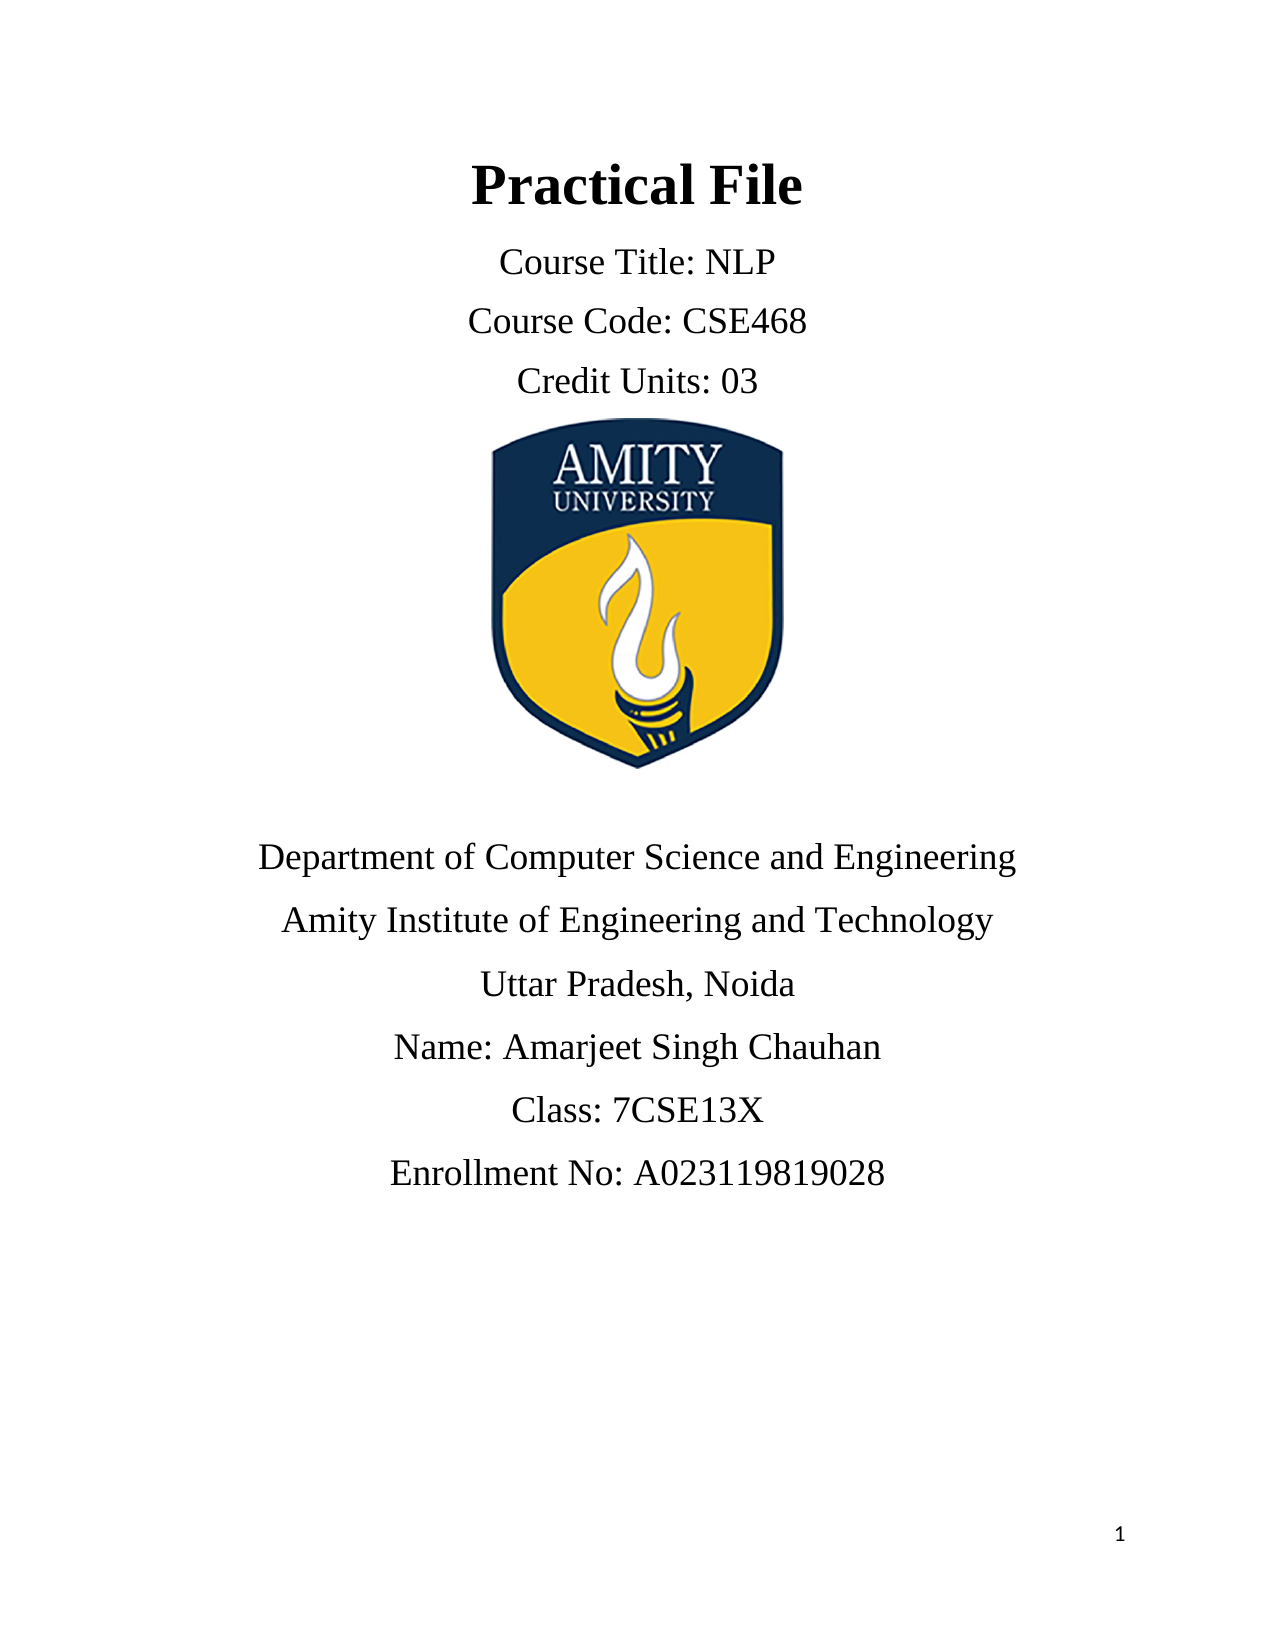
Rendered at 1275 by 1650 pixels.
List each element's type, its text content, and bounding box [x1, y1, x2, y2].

text Uttar Pradesh, Noida [150, 961, 1125, 1004]
text Class: 7CSE13X [150, 1088, 1125, 1131]
text Name: Amarjeet Singh Chauhan [150, 1024, 1125, 1067]
text Practical File [150, 150, 1125, 217]
picture [491, 418, 784, 769]
text Course Title: NLP [150, 239, 1125, 282]
text Enrollment No: A023119819028 [150, 1151, 1125, 1194]
text Credit Units: 03 [150, 359, 1125, 402]
text Department of Computer Science and Engineering [150, 835, 1125, 878]
text Course Code: CSE468 [150, 299, 1125, 342]
text Amity Institute of Engineering and Technology [150, 898, 1125, 941]
